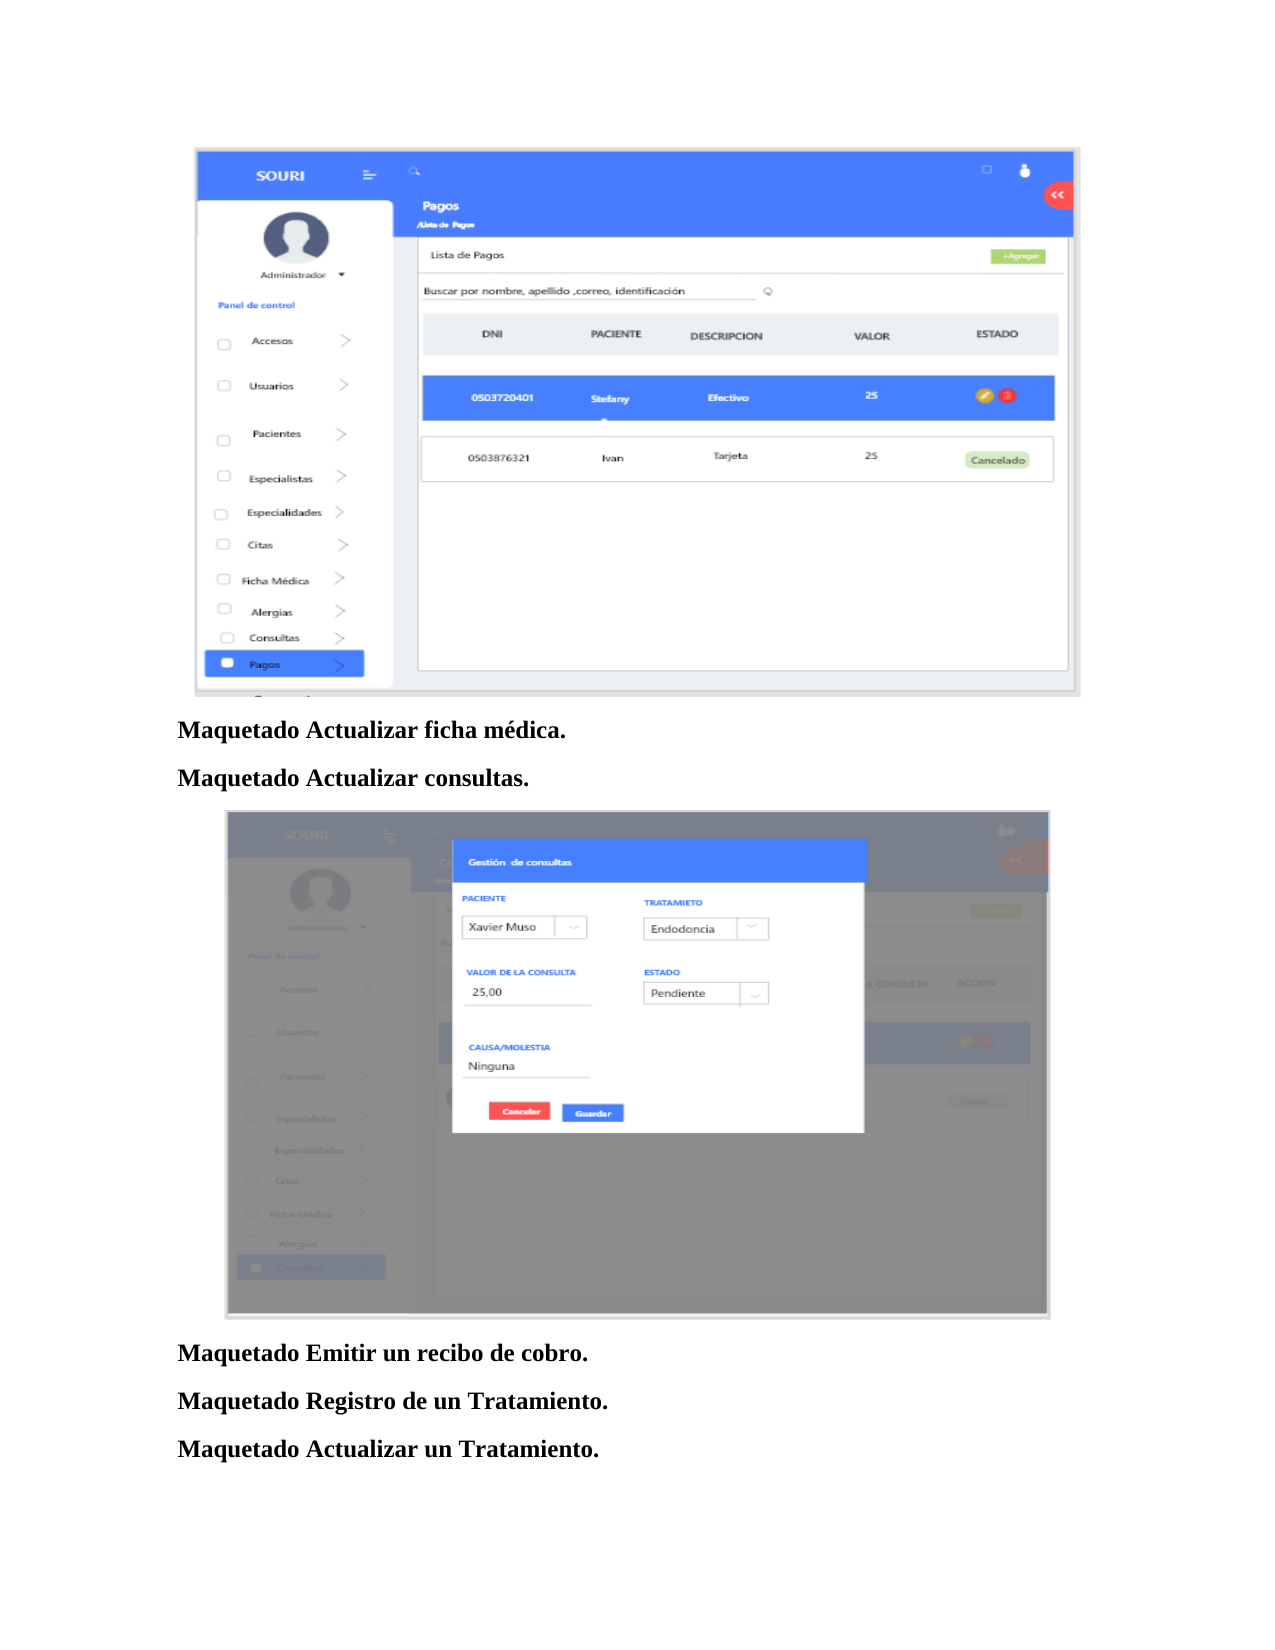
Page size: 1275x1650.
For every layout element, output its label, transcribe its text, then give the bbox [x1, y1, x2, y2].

text Maquetado Actualizar ficha médica. [177, 715, 1098, 744]
text Maquetado Emitir un recibo de cobro. [177, 1338, 1098, 1367]
text Maquetado Registro de un Tratamiento. [177, 1386, 1098, 1415]
text Maquetado Actualizar consultas. [177, 763, 1098, 792]
text Maquetado Actualizar un Tratamiento. [177, 1434, 1098, 1462]
picture [194, 147, 1081, 697]
picture [224, 810, 1051, 1320]
